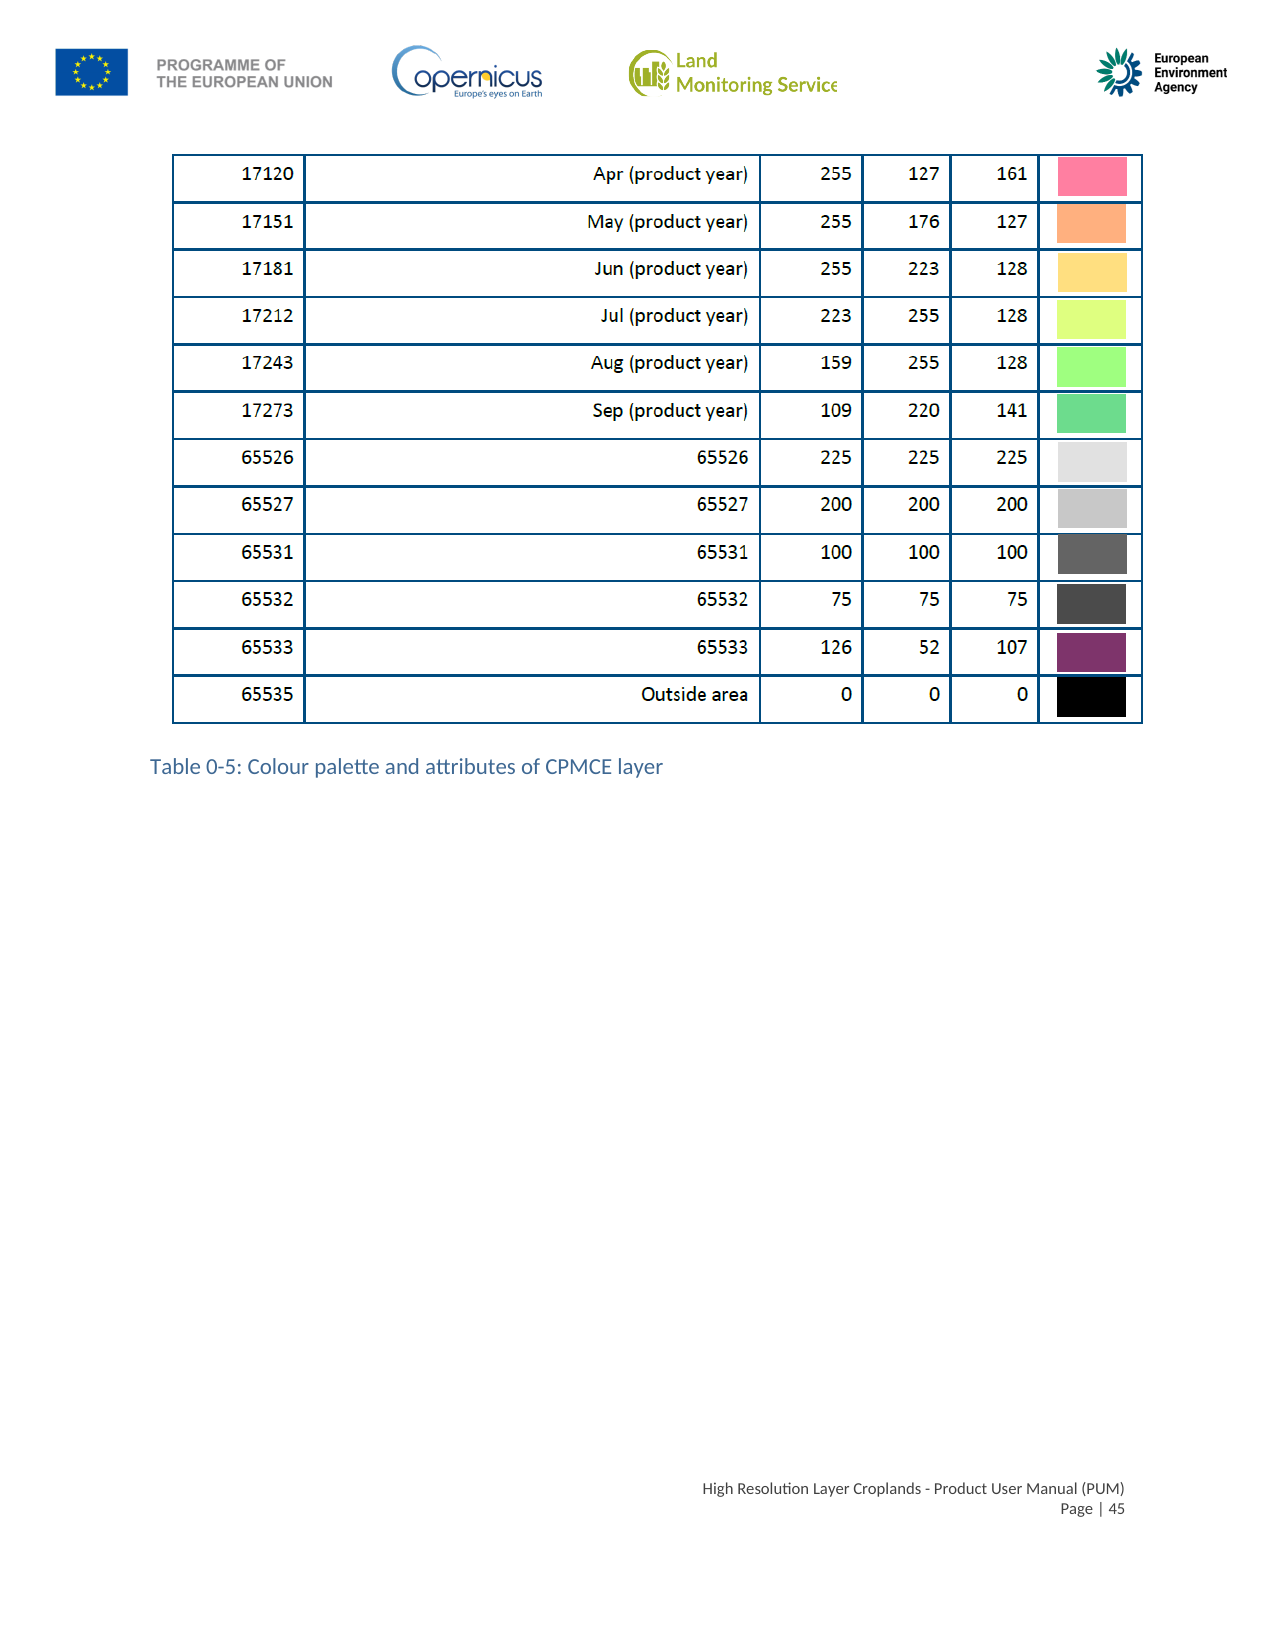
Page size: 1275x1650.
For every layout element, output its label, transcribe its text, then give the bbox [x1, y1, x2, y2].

picture [168, 150, 1144, 728]
picture [1094, 46, 1228, 97]
picture [628, 50, 837, 97]
picture [371, 15, 560, 130]
text Table 0-5: Colour palette and attributes of CPMCE layer [150, 752, 1125, 780]
picture [29, 21, 351, 124]
